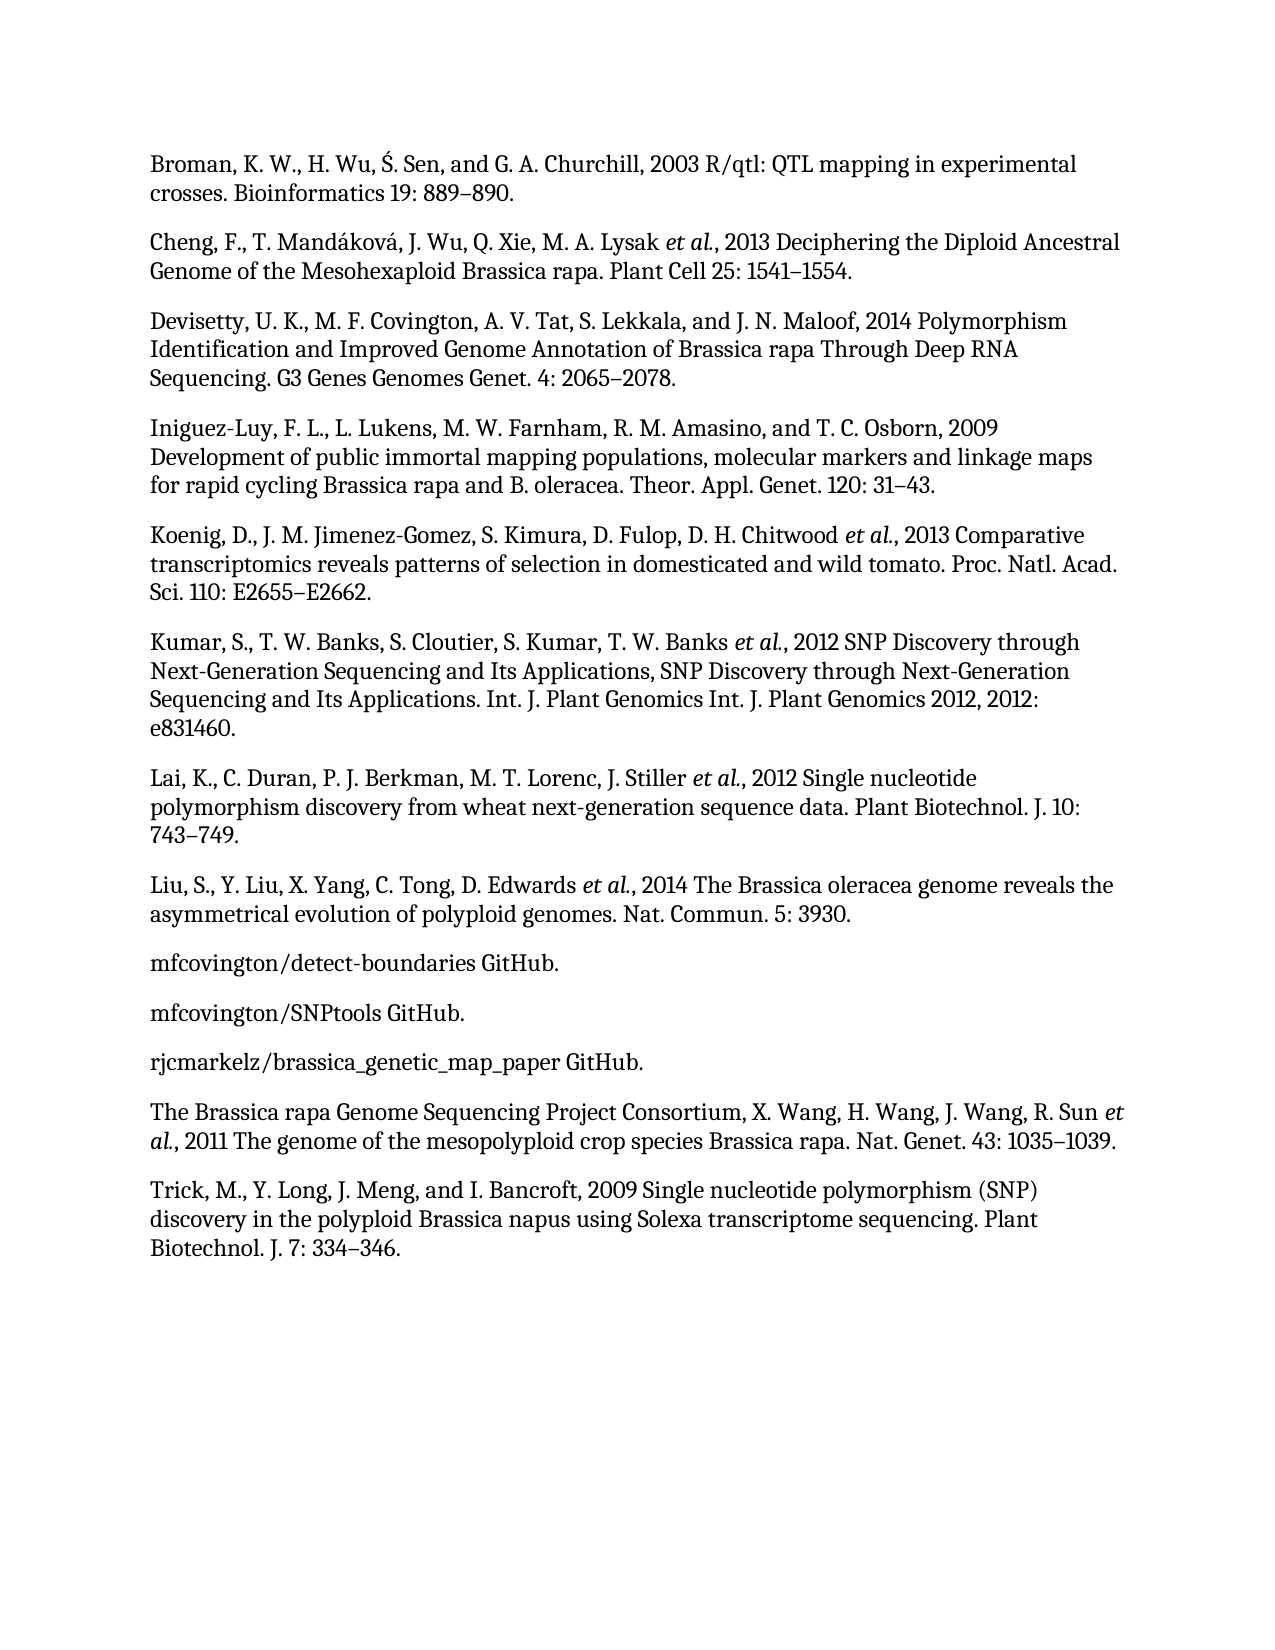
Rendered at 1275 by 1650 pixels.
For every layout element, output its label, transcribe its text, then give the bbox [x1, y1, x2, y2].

text rjcmarkelz/brassica_genetic_map_paper GitHub. [150, 1048, 1125, 1077]
text The Brassica rapa Genome Sequencing Project Consortium, X. Wang, H. Wang, J. Wang, R. Sun et al., 2011 The genome of the mesopolyploid crop species Brassica rapa. Nat. Genet. 43: 1035–1039. [150, 1098, 1125, 1155]
text Koenig, D., J. M. Jimenez-Gomez, S. Kimura, D. Fulop, D. H. Chitwood et al., 2013 Comparative transcriptomics reveals patterns of selection in domesticated and wild tomato. Proc. Natl. Acad. Sci. 110: E2655–E2662. [150, 521, 1125, 607]
text Devisetty, U. K., M. F. Covington, A. V. Tat, S. Lekkala, and J. N. Maloof, 2014 Polymorphism Identification and Improved Genome Annotation of Brassica rapa Through Deep RNA Sequencing. G3 Genes Genomes Genet. 4: 2065–2078. [150, 307, 1125, 393]
text mfcovington/SNPtools GitHub. [150, 999, 1125, 1027]
text Trick, M., Y. Long, J. Meng, and I. Bancroft, 2009 Single nucleotide polymorphism (SNP) discovery in the polyploid Brassica napus using Solexa transcriptome sequencing. Plant Biotechnol. J. 7: 334–346. [150, 1176, 1125, 1262]
text Liu, S., Y. Liu, X. Yang, C. Tong, D. Edwards et al., 2014 The Brassica oleracea genome reveals the asymmetrical evolution of polyploid genomes. Nat. Commun. 5: 3930. [150, 871, 1125, 928]
text Kumar, S., T. W. Banks, S. Cloutier, S. Kumar, T. W. Banks et al., 2012 SNP Discovery through Next-Generation Sequencing and Its Applications, SNP Discovery through Next-Generation Sequencing and Its Applications. Int. J. Plant Genomics Int. J. Plant Genomics 2012, 2012: e831460. [150, 628, 1125, 743]
text Lai, K., C. Duran, P. J. Berkman, M. T. Lorenc, J. Stiller et al., 2012 Single nucleotide polymorphism discovery from wheat next-generation sequence data. Plant Biotechnol. J. 10: 743–749. [150, 764, 1125, 850]
text Iniguez-Luy, F. L., L. Lukens, M. W. Farnham, R. M. Amasino, and T. C. Osborn, 2009 Development of public immortal mapping populations, molecular markers and linkage maps for rapid cycling Brassica rapa and B. oleracea. Theor. Appl. Genet. 120: 31–43. [150, 414, 1125, 500]
text Cheng, F., T. Mandáková, J. Wu, Q. Xie, M. A. Lysak et al., 2013 Deciphering the Diploid Ancestral Genome of the Mesohexaploid Brassica rapa. Plant Cell 25: 1541–1554. [150, 228, 1125, 286]
text mfcovington/detect-boundaries GitHub. [150, 949, 1125, 978]
text Broman, K. W., H. Wu, Ś. Sen, and G. A. Churchill, 2003 R/qtl: QTL mapping in experimental crosses. Bioinformatics 19: 889–890. [150, 150, 1125, 207]
